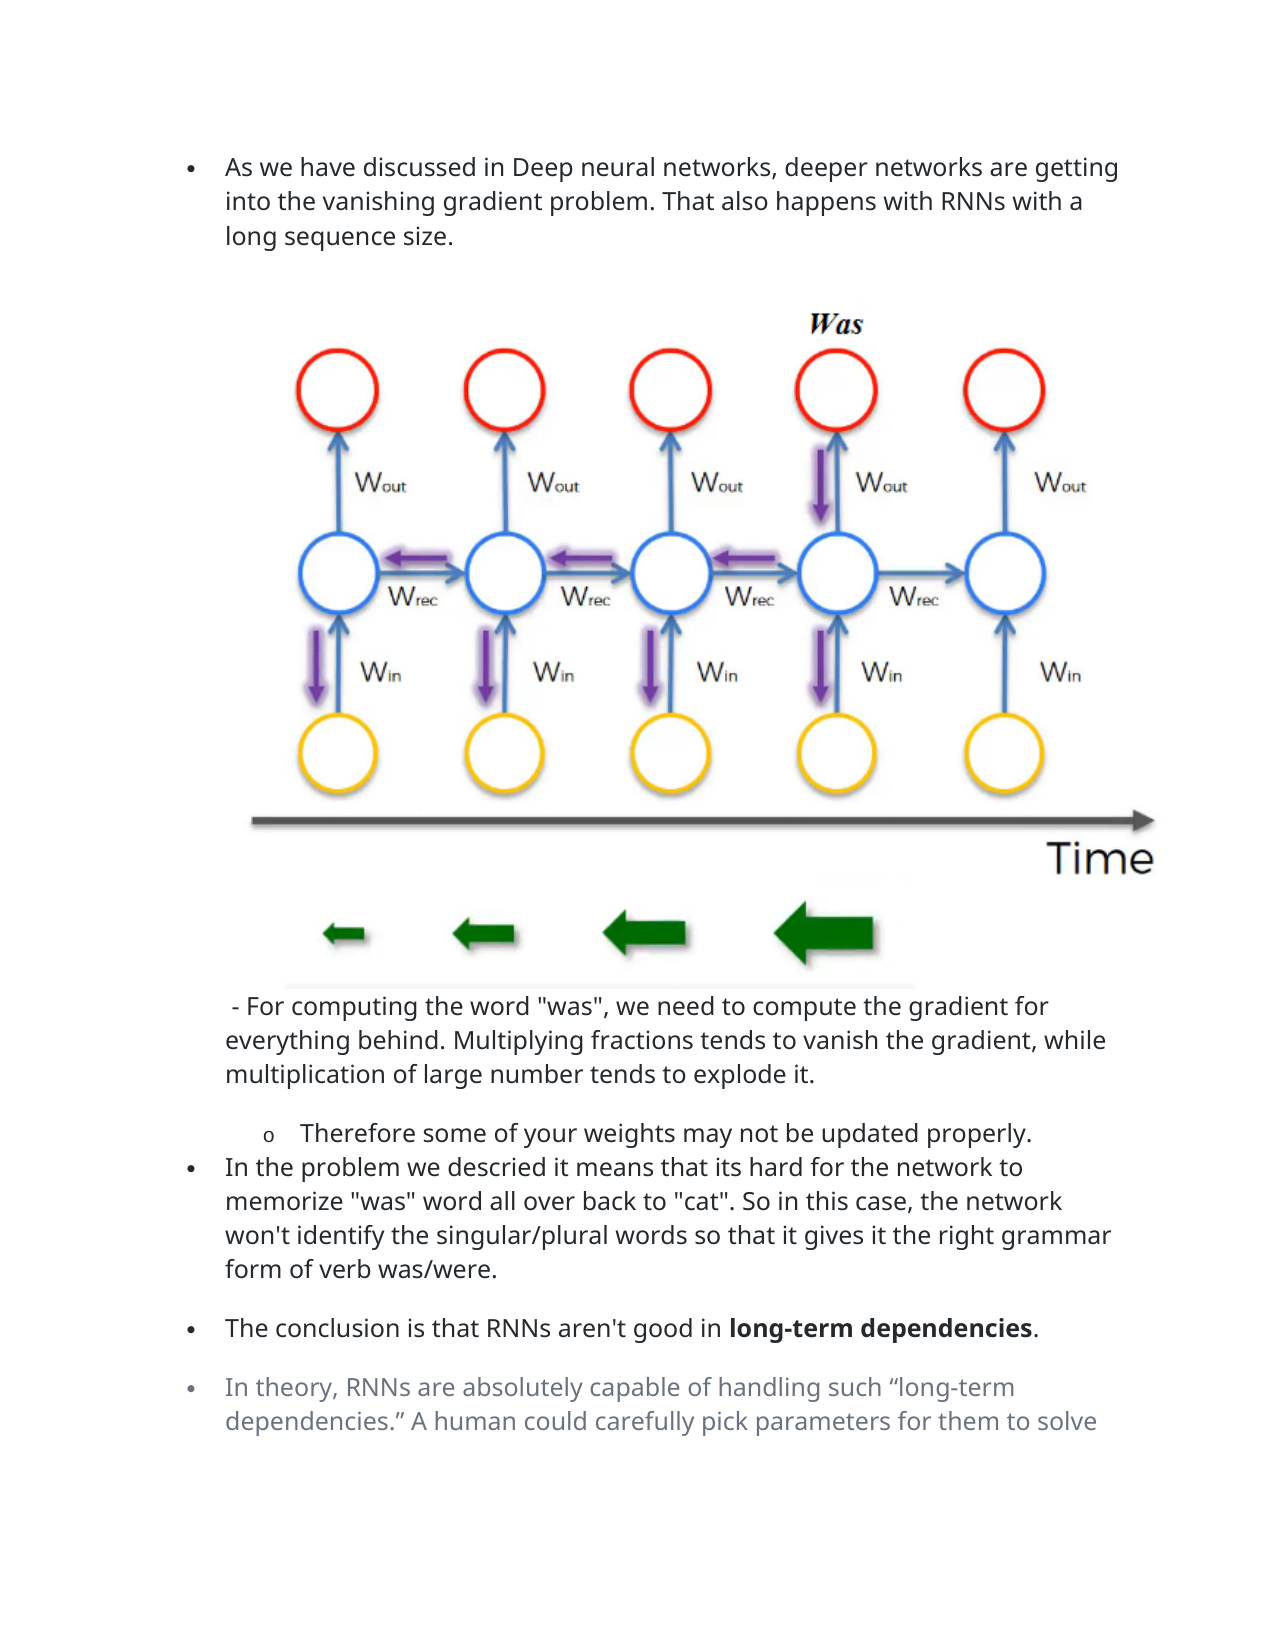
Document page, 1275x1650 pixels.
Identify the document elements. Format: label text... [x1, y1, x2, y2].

list Therefore some of your weights may not be updated properly. [262, 1115, 1125, 1149]
picture [225, 252, 1200, 989]
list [187, 1370, 1125, 1438]
list The conclusion is that RNNs aren't good in long-term dependencies. [187, 1311, 1125, 1345]
list In the problem we descried it means that its hard for the network to memorize "was" word all over back to "cat". So in this case, the network won't identify the singular/plural words so that it gives it the right grammar form of verb was/were. [187, 1149, 1125, 1286]
